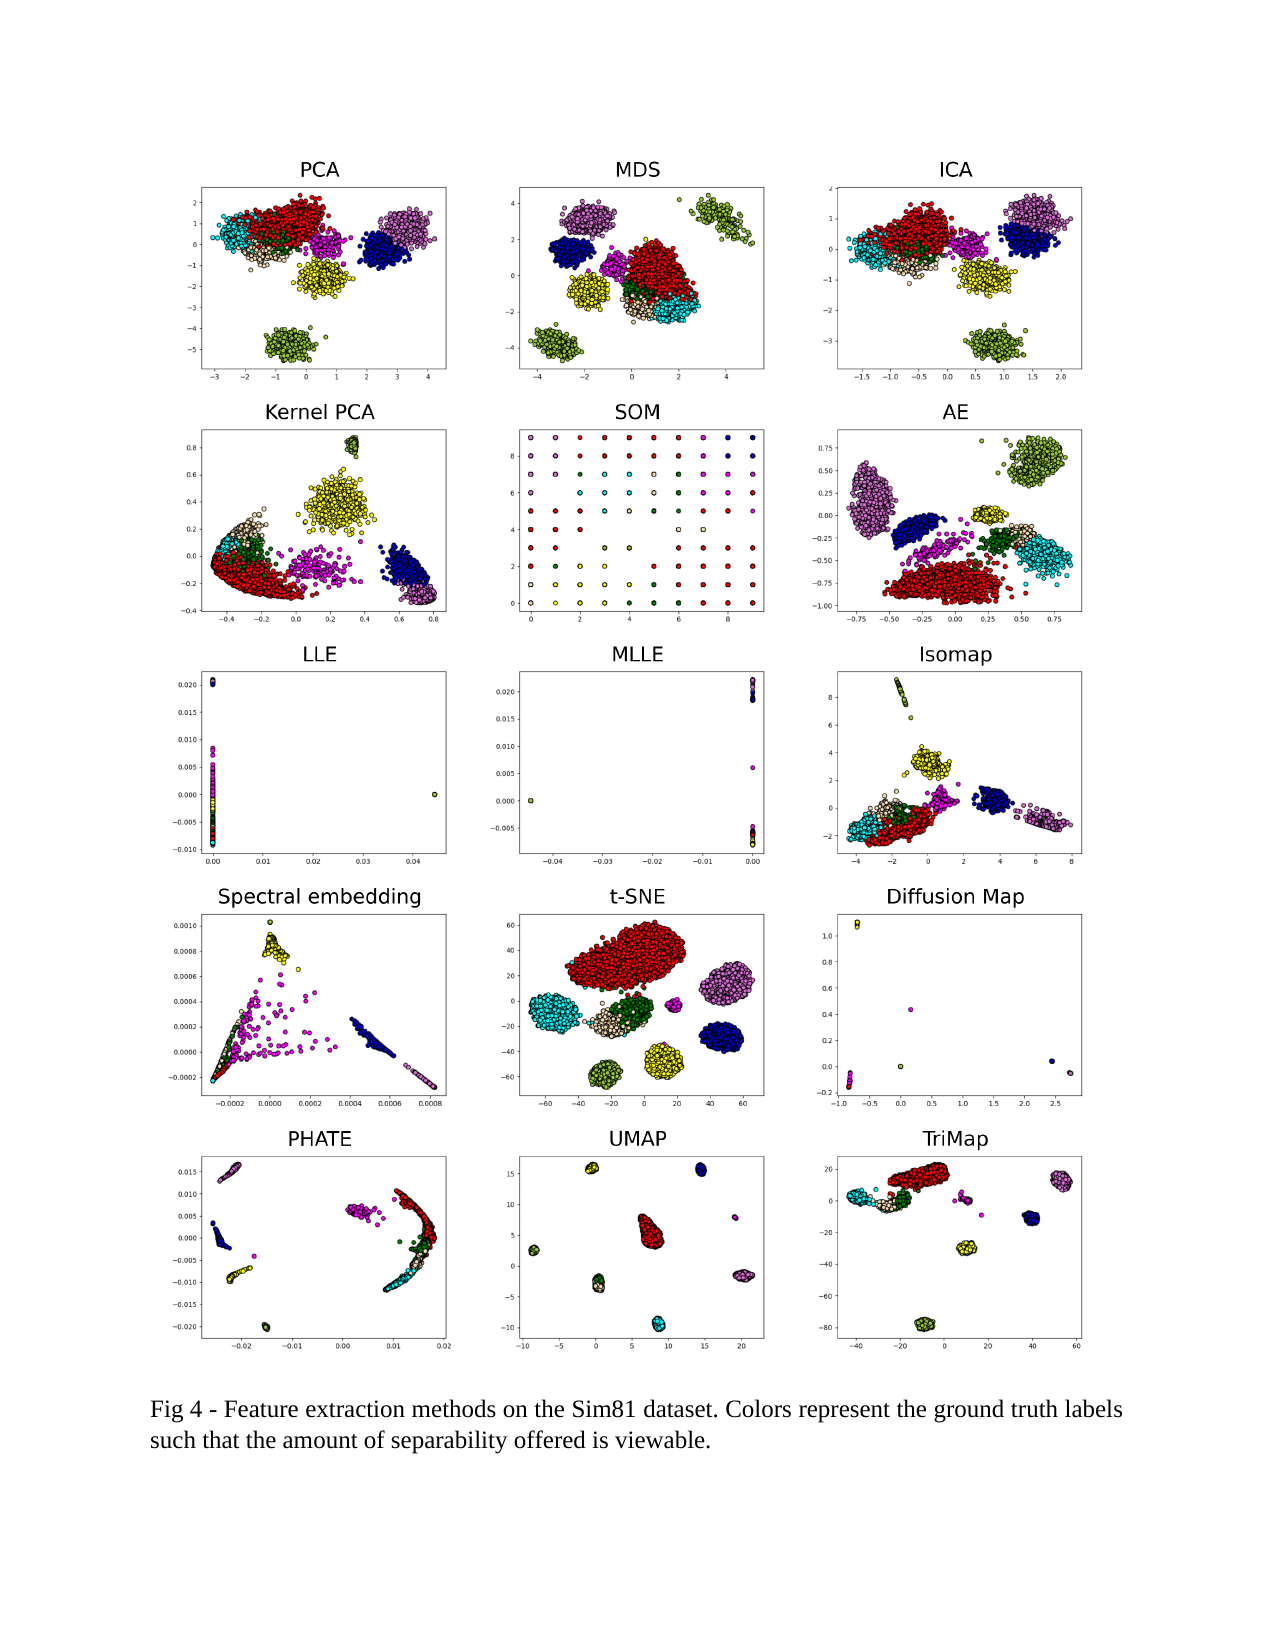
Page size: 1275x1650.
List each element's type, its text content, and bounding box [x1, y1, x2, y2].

picture [150, 150, 1124, 1376]
text Fig 4 - Feature extraction methods on the Sim81 dataset. Colors represent the ground truth labels such that the amount of separability offered is viewable. [150, 1394, 1125, 1454]
